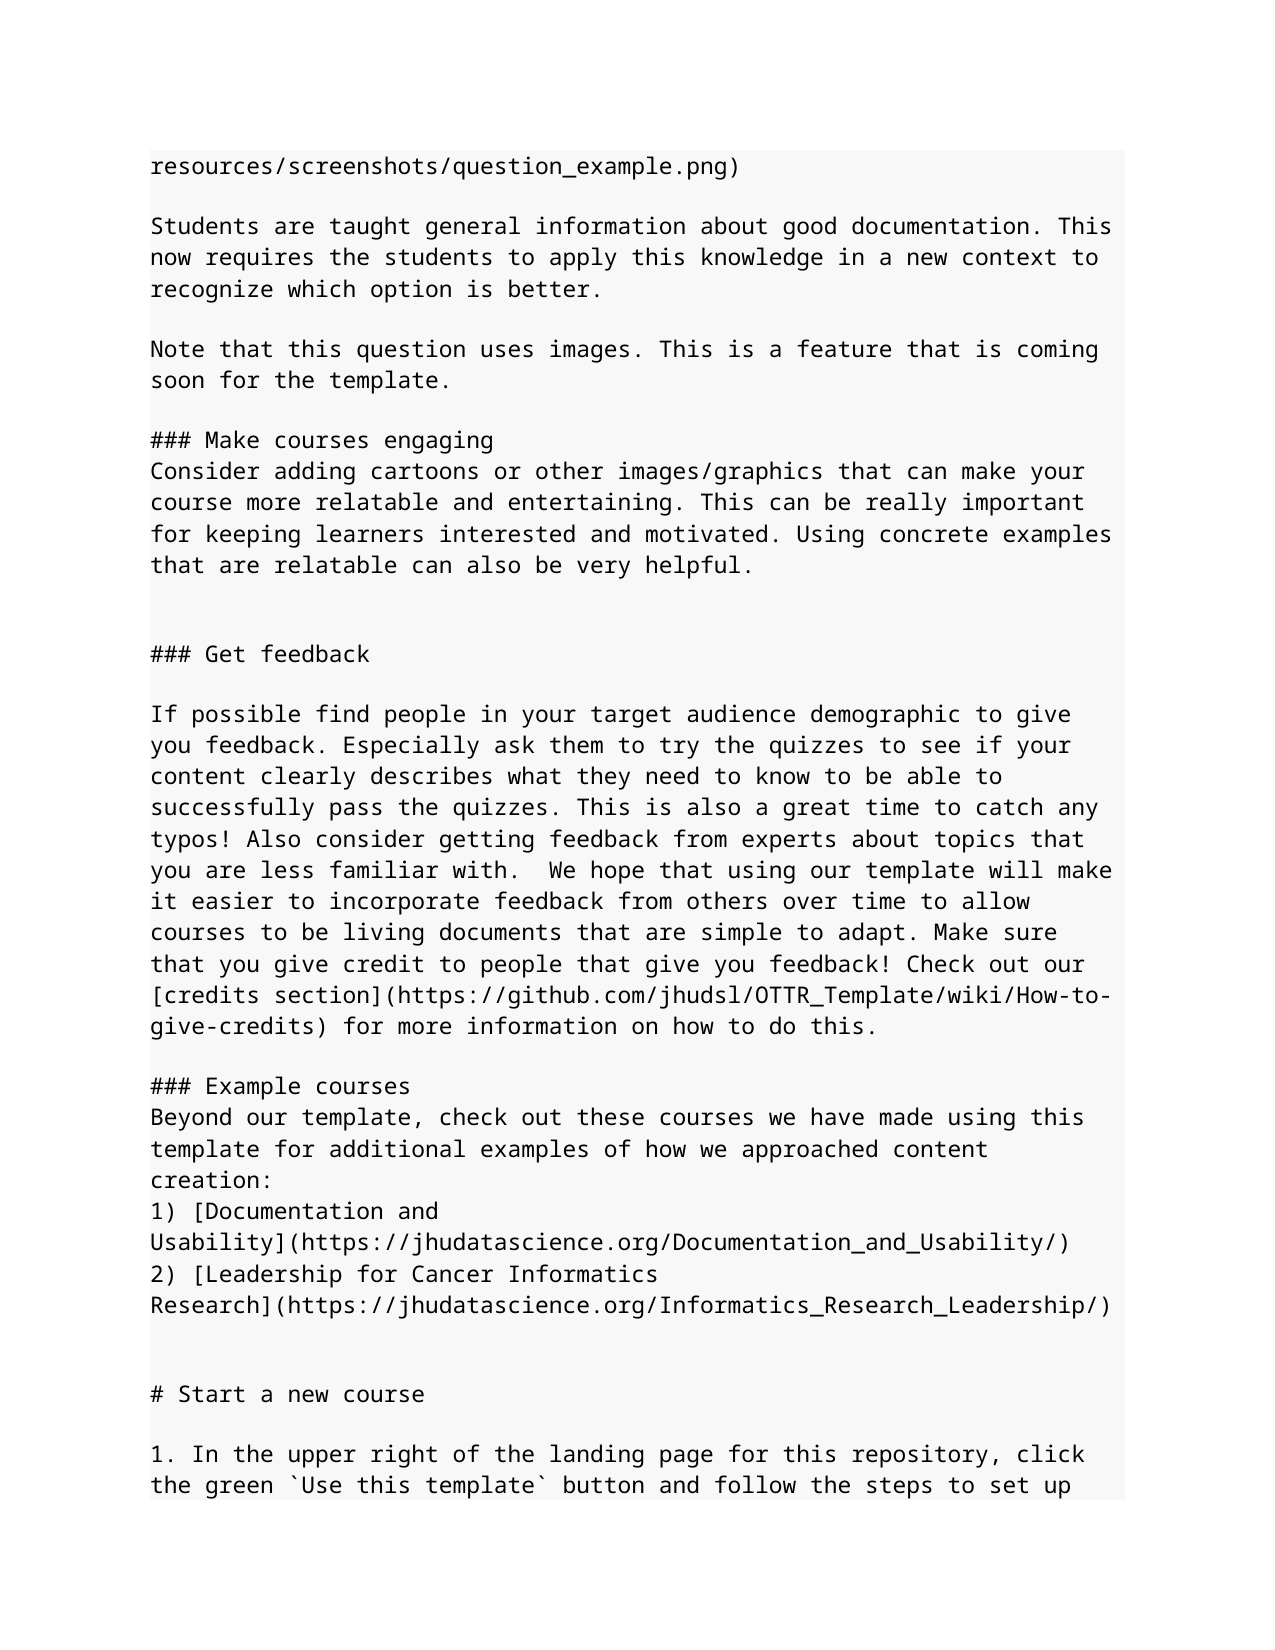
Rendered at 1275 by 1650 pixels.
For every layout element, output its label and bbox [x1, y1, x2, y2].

text [150, 150, 1125, 1500]
